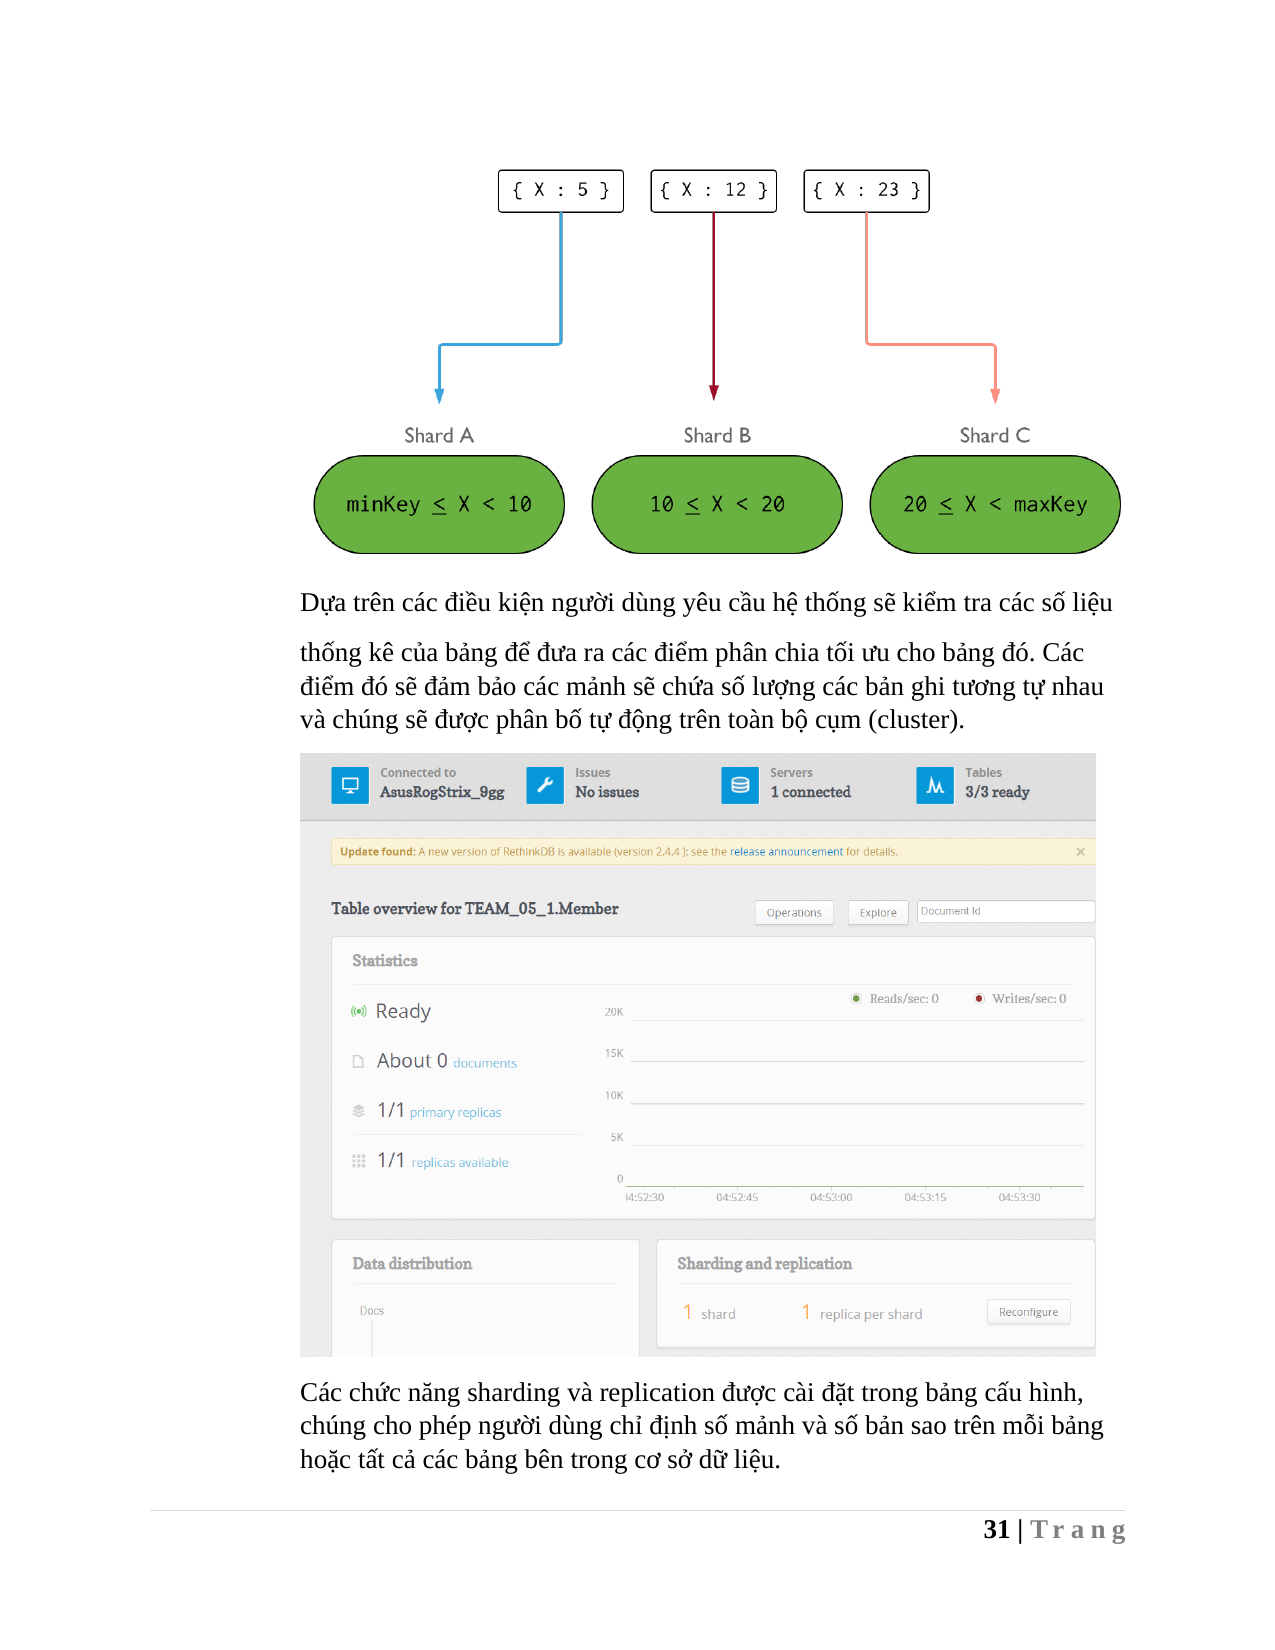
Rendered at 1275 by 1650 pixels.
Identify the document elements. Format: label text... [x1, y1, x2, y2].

picture [300, 753, 1097, 1357]
text Các chức năng sharding và replication được cài đặt trong bảng cấu hình, chúng cho phép người dùng chỉ định số mảnh và số bản sao trên mỗi bảng hoặc tất cả các bảng bên trong cơ sở dữ liệu. [300, 1376, 1125, 1474]
text thống kê của bảng để đưa ra các điểm phân chia tối ưu cho bảng đó. Các điểm đó sẽ đảm bảo các mảnh sẽ chứa số lượng các bản ghi tương tự nhau và chúng sẽ được phân bố tự động trên toàn bộ cụm (cluster). [300, 636, 1125, 734]
picture [300, 150, 1134, 567]
text Dựa trên các điều kiện người dùng yêu cầu hệ thống sẽ kiểm tra các số liệu [300, 586, 1125, 617]
